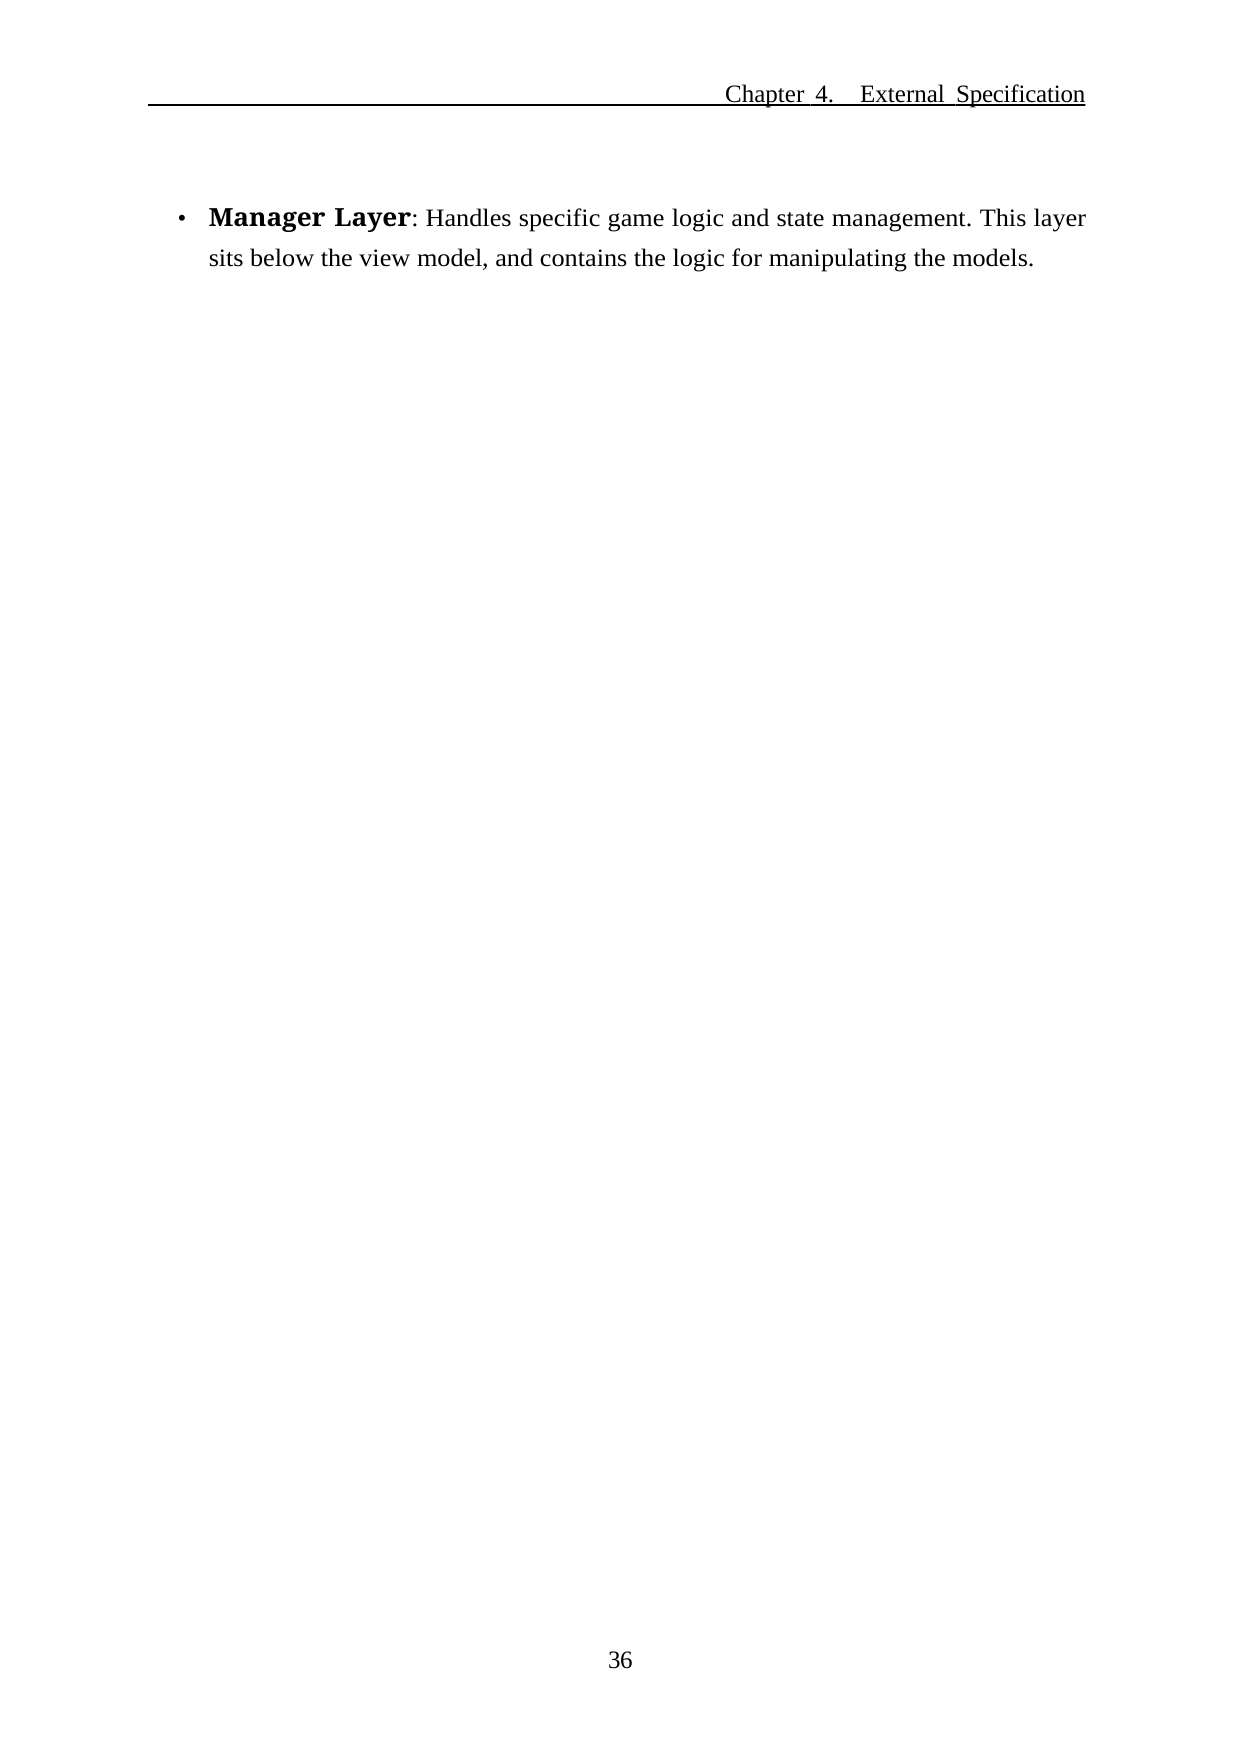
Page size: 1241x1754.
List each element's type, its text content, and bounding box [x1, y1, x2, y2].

list Manager Layer: Handles specific game logic and state management. This layer sits below the view model, and contains the logic for manipulating the models. [177, 200, 1093, 271]
